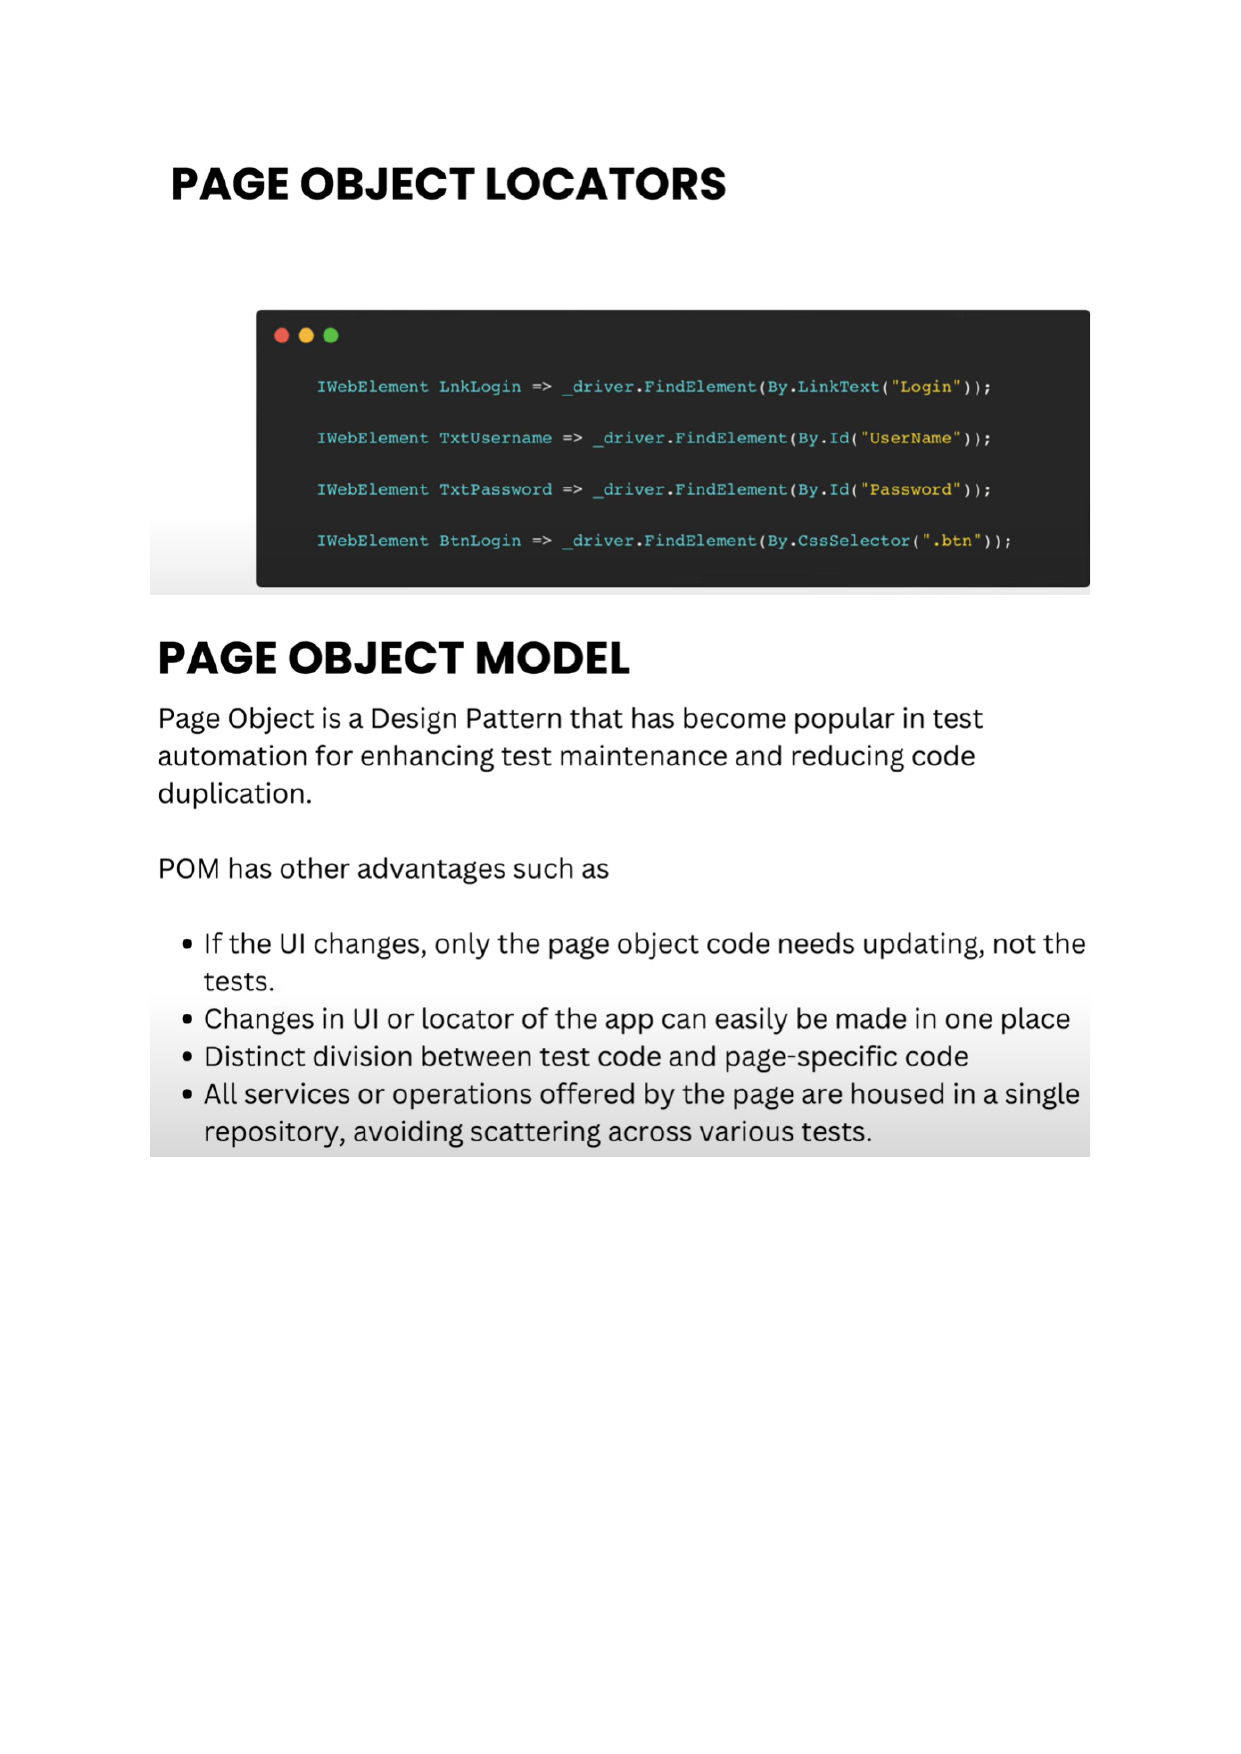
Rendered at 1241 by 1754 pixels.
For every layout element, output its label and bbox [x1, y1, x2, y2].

picture [150, 150, 1091, 595]
picture [150, 622, 1091, 1157]
